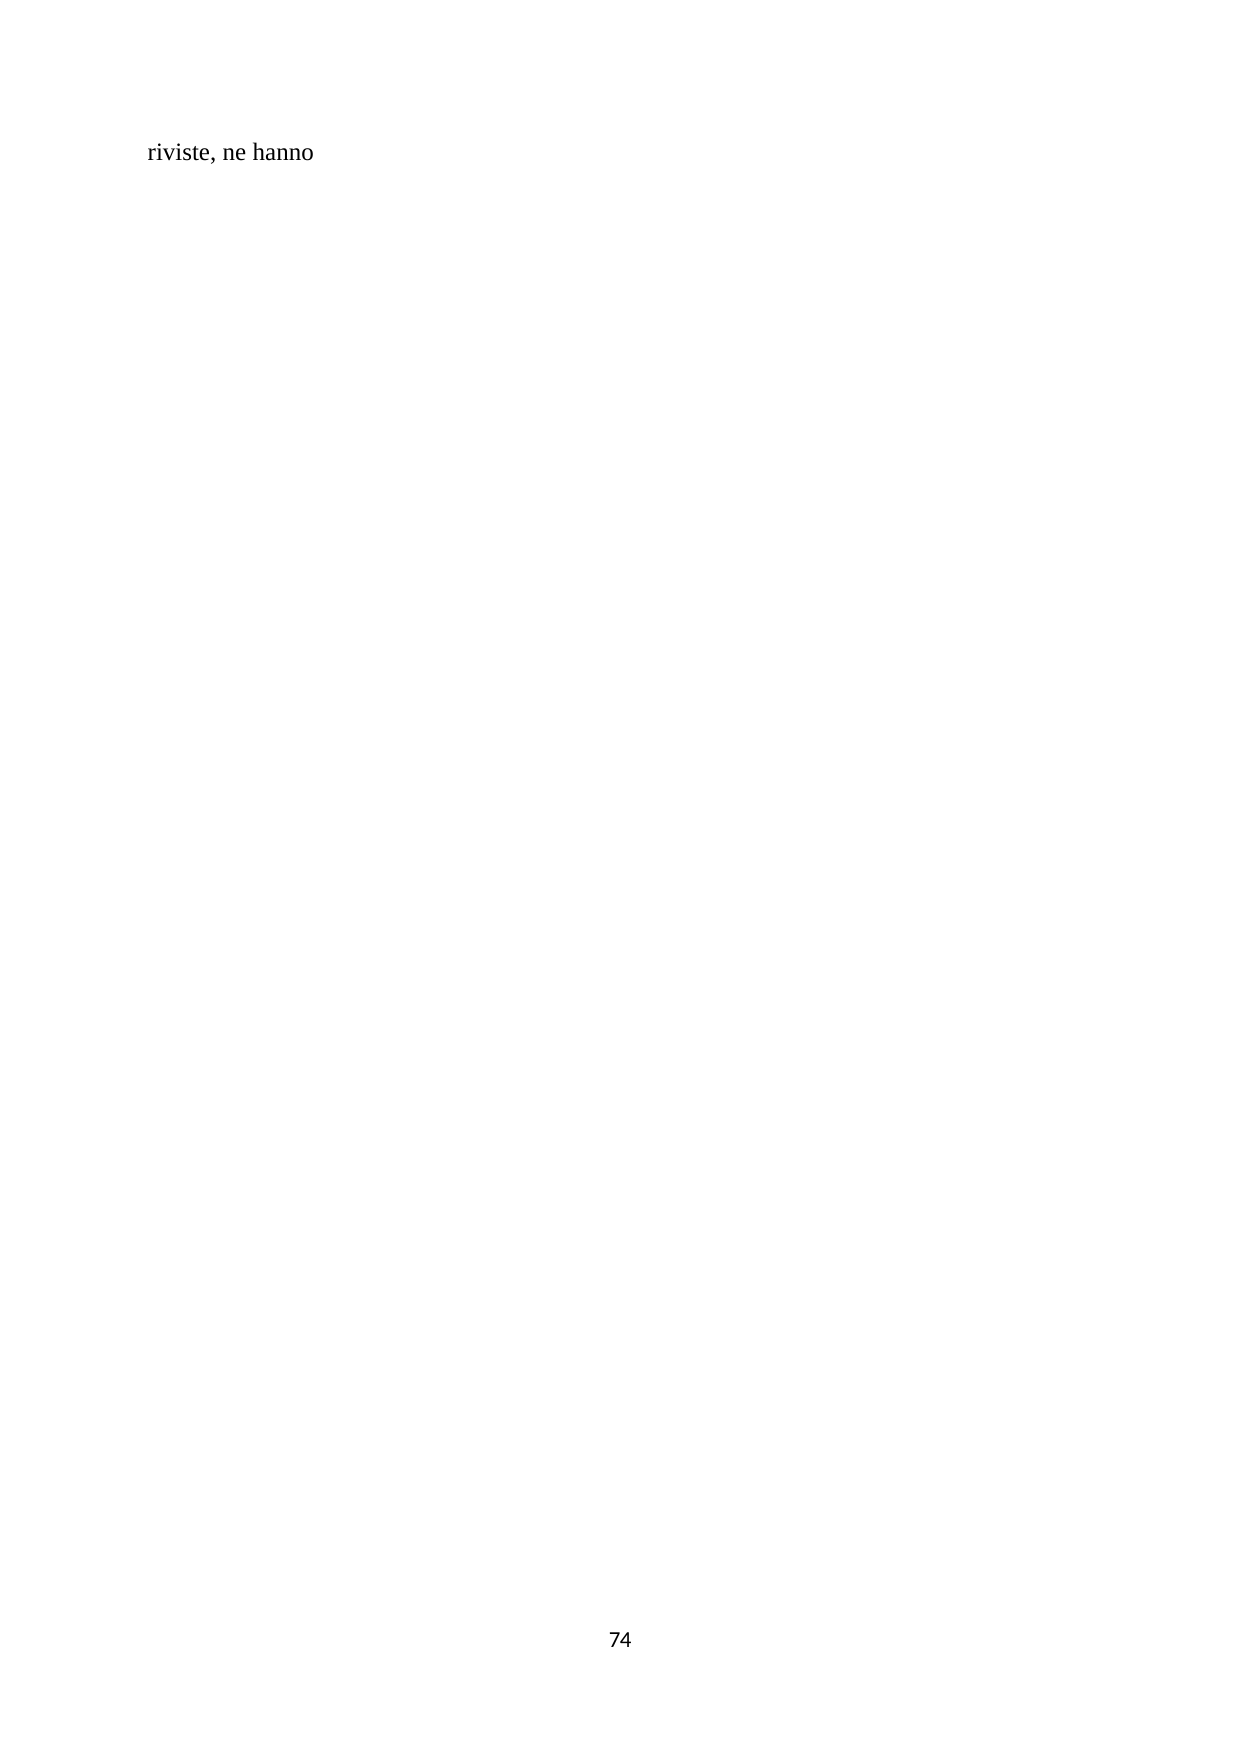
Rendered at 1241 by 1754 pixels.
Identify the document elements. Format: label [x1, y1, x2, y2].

text [147, 137, 1093, 166]
